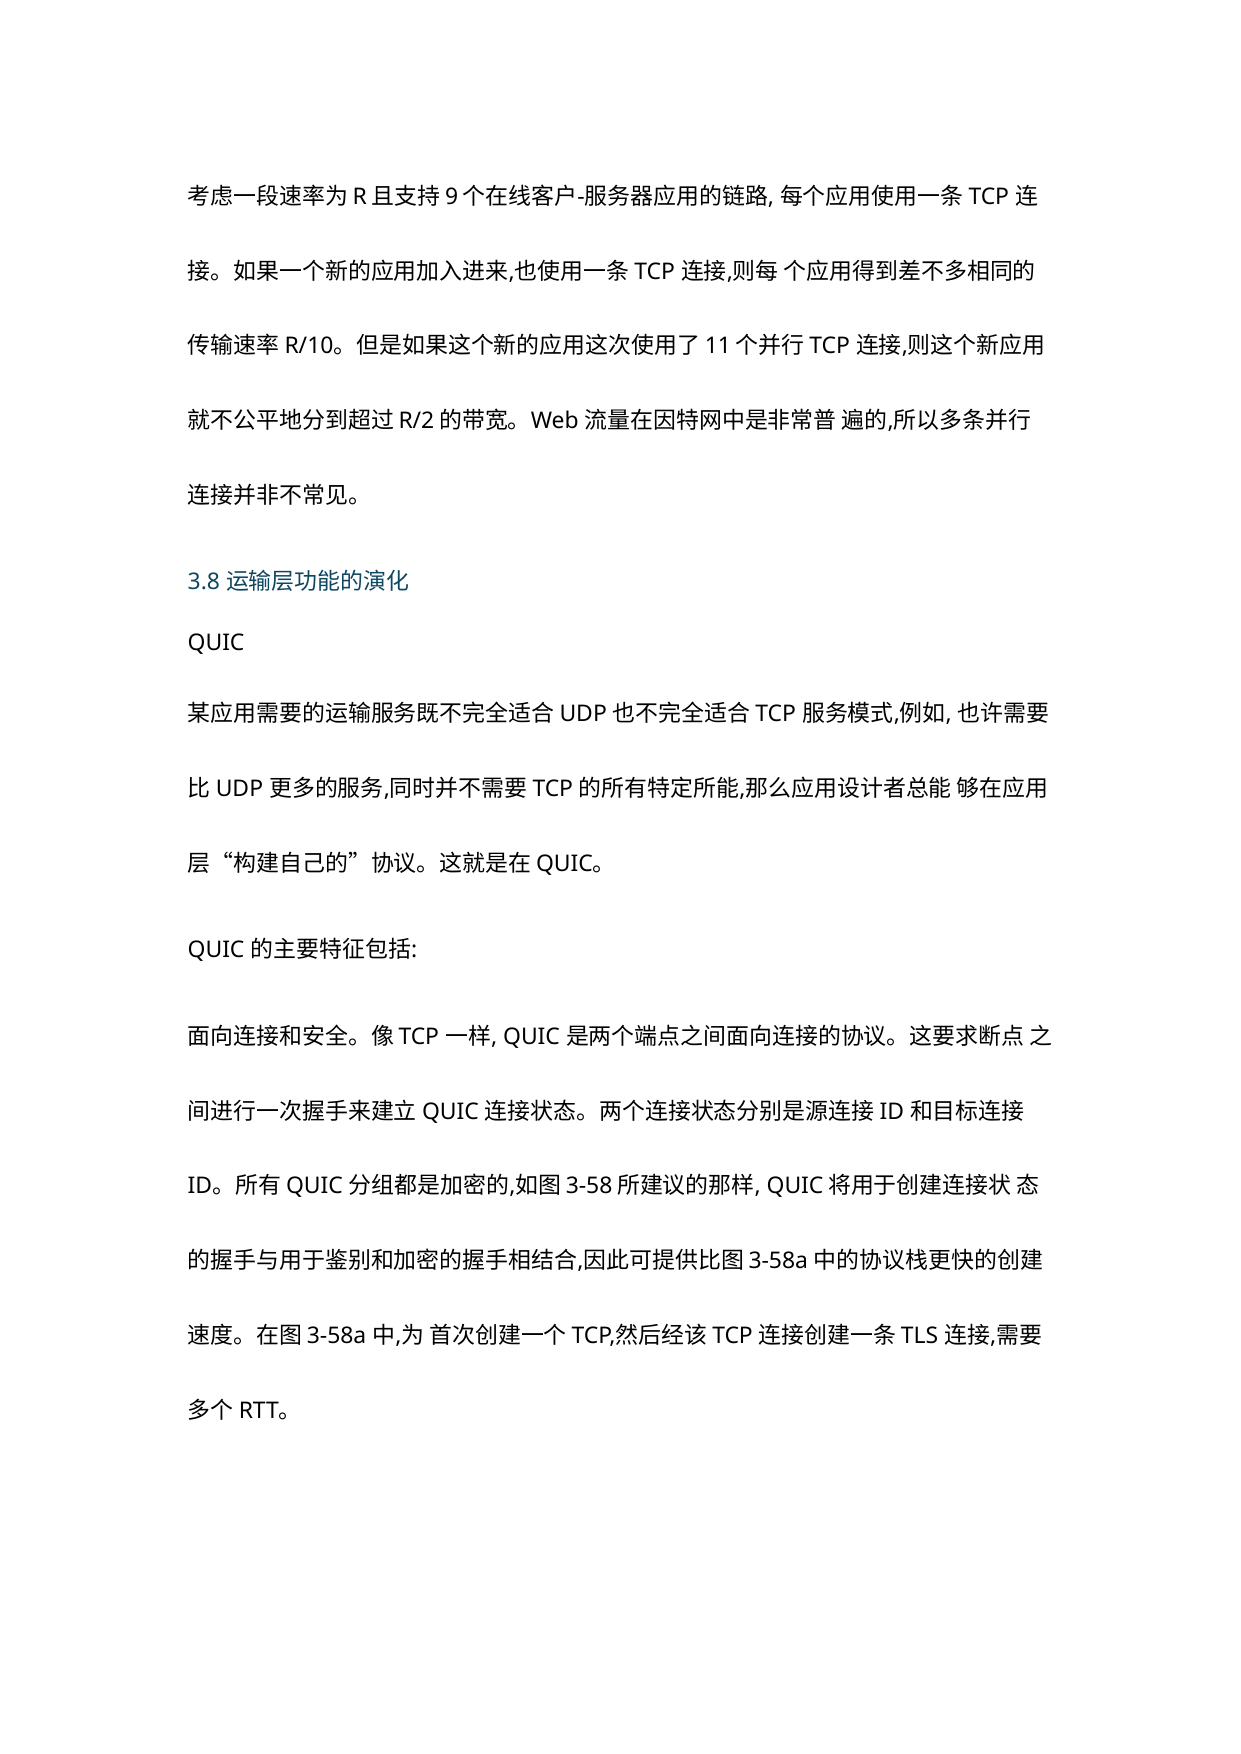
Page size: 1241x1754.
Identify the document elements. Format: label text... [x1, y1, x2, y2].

text 某应用需要的运输服务既不完全适合 UDP 也不完全适合 TCP 服务模式,例如, 也许需要比 UDP 更多的服务,同时并不需要 TCP 的所有特定所能,那么应用设计者总能 够在应用层“构建自己的”协议。这就是在QUIC。 [187, 679, 1053, 894]
text 考虑一段速率为R且支持9个在线客户-服务器应用的链路, 每个应用使用一条 TCP 连接。如果一个新的应用加入进来,也使用一条 TCP 连接,则每 个应用得到差不多相同的传输速率 R/10。但是如果这个新的应用这次使用了11个并行 TCP 连接,则这个新应用就不公平地分到超过R/2的带宽。Web 流量在因特网中是非常普 遍的,所以多条并行连接并非不常见。 [187, 162, 1053, 526]
text QUIC 的主要特征包括: [187, 916, 1053, 981]
subtitle 3.8 运输层功能的演化 [187, 547, 1053, 612]
text 面向连接和安全。像TCP 一样, QUIC 是两个端点之间面向连接的协议。这要求断点 之间进行一次握手来建立 QUIC 连接状态。两个连接状态分别是源连接 ID 和目标连接 ID。所有 QUIC 分组都是加密的,如图3-58所建议的那样, QUIC将用于创建连接状 态的握手与用于鉴别和加密的握手相结合,因此可提供比图3-58a 中的协议栈更快的创建速度。在图3-58a 中,为 首次创建一个TCP,然后经该 TCP 连接创建一条TLS 连接,需要多个 RTT。 [187, 1002, 1053, 1441]
text QUIC [187, 626, 1053, 658]
